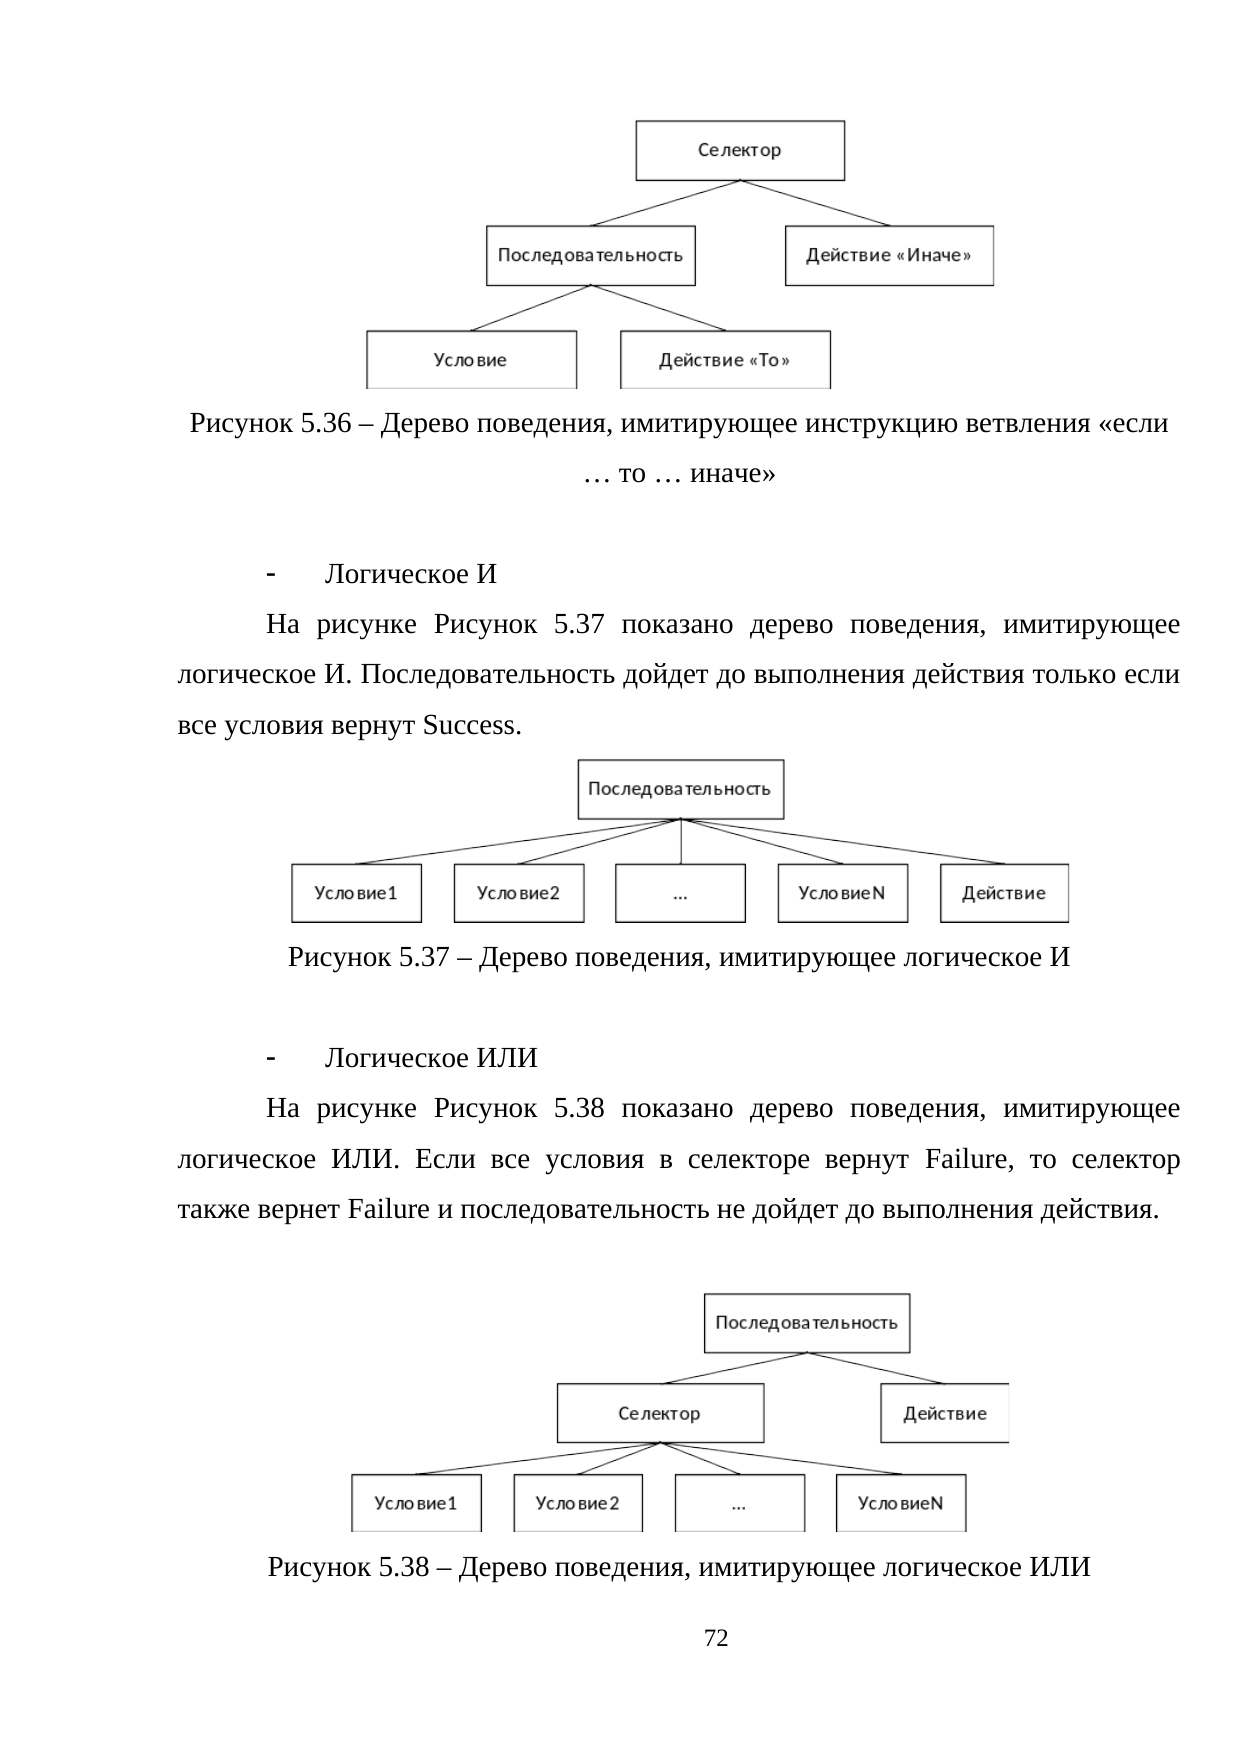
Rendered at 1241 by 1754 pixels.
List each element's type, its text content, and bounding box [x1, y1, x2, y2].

subtitle Логическое И [177, 556, 1181, 589]
subtitle Логическое ИЛИ [177, 1040, 1181, 1074]
